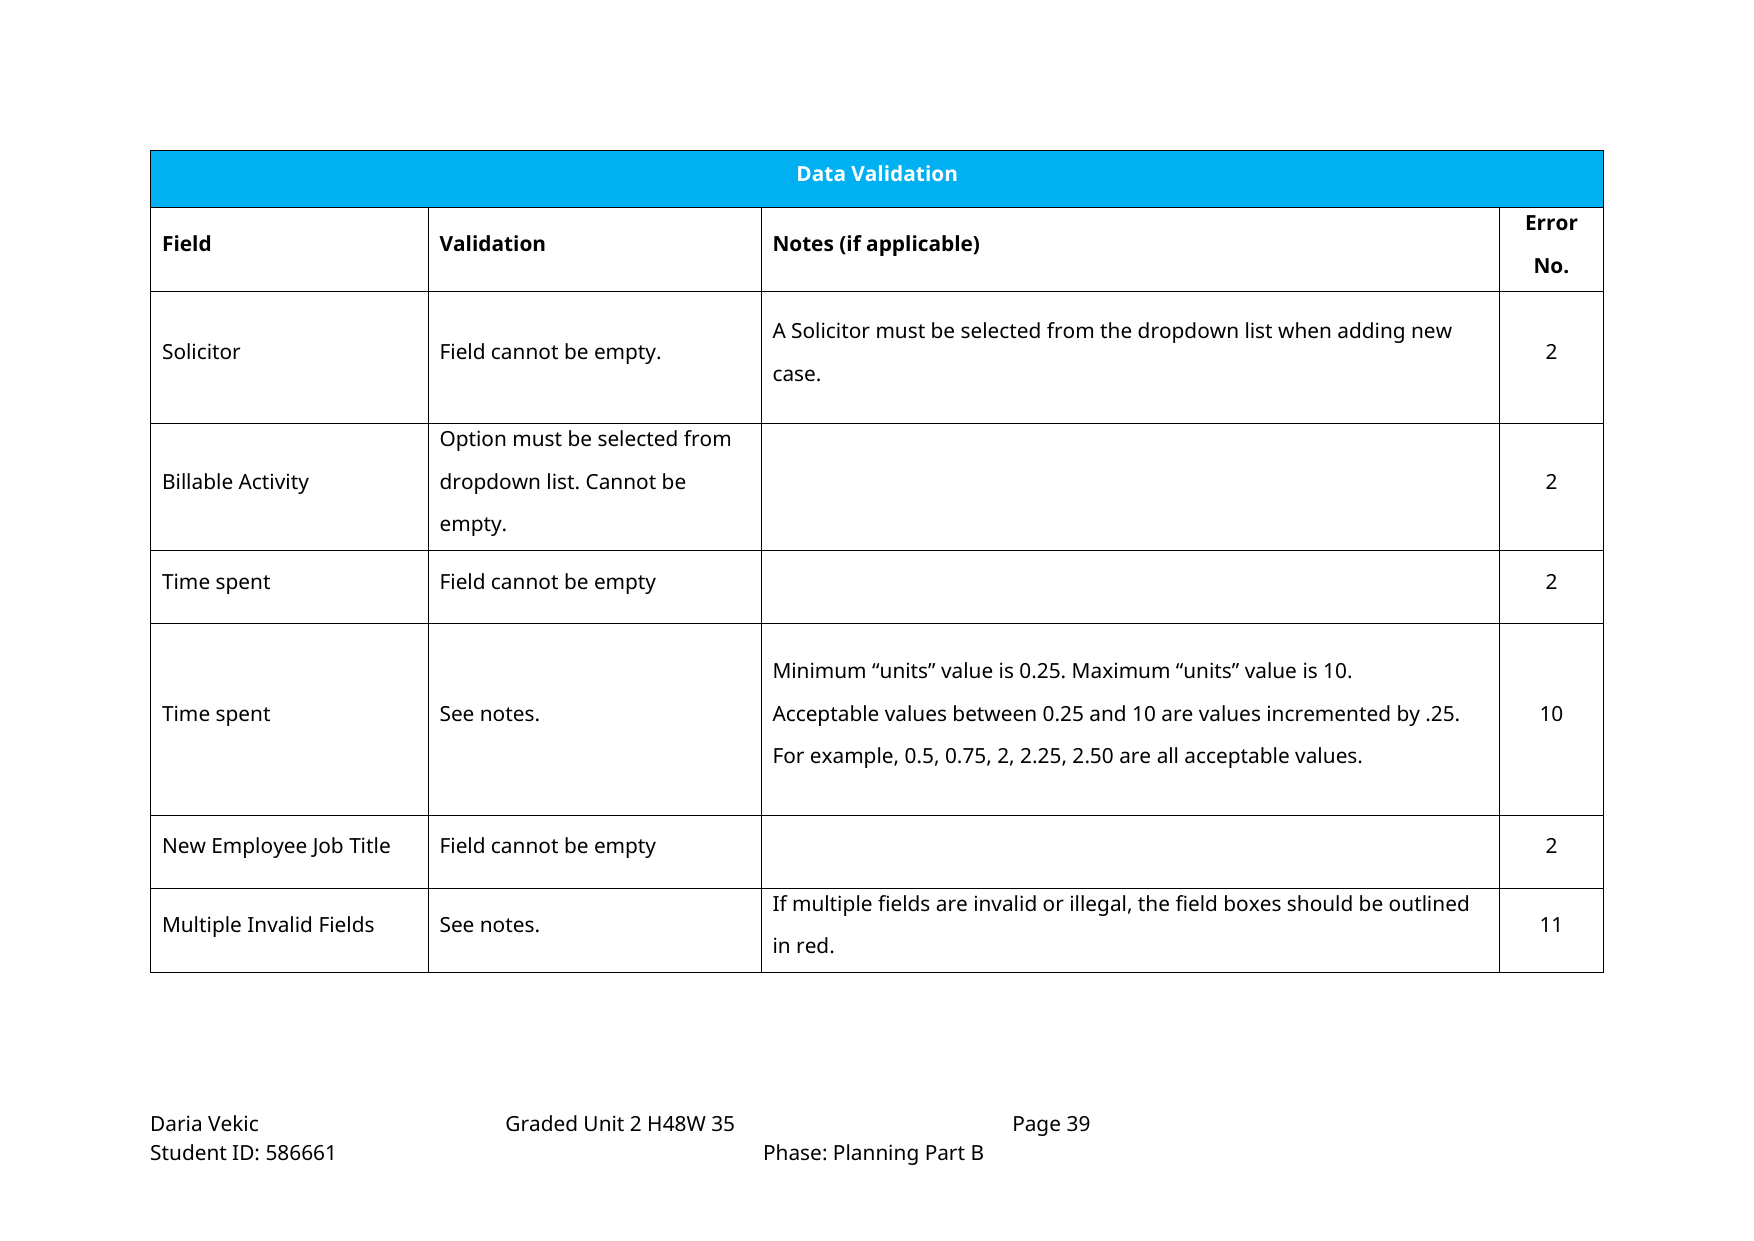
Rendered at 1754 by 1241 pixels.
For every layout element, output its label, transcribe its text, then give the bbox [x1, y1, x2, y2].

table_cell 2 [1500, 551, 1603, 623]
table_cell New Employee Job Title [151, 816, 428, 888]
table_cell A Solicitor must be selected from the dropdown list when adding new case. [762, 292, 1499, 423]
table_cell Multiple Invalid Fields [151, 889, 428, 972]
table_cell Minimum “units” value is 0.25. Maximum “units” value is 10. Acceptable values between 0.25 and 10 are values incremented by .25. For example, 0.5, 0.75, 2, 2.25, 2.50 are all acceptable values. [762, 624, 1499, 814]
table_cell 11 [1500, 889, 1603, 972]
table_cell Solicitor [151, 292, 428, 423]
table_cell If multiple fields are invalid or illegal, the field boxes should be outlined in red. [762, 889, 1499, 972]
table_cell Field [151, 208, 428, 291]
table_cell [762, 816, 1499, 888]
table_cell 10 [1500, 624, 1603, 814]
table_cell Option must be selected from dropdown list. Cannot be empty. [429, 424, 761, 550]
table_cell Billable Activity [151, 424, 428, 550]
table_cell 2 [1500, 292, 1603, 423]
table_cell Field cannot be empty [429, 551, 761, 623]
table_cell [762, 551, 1499, 623]
table_cell 2 [1500, 424, 1603, 550]
table_cell See notes. [429, 624, 761, 814]
table_header Data Validation [151, 151, 1603, 207]
table_cell Field cannot be empty. [429, 292, 761, 423]
table_cell Field cannot be empty [429, 816, 761, 888]
table_cell See notes. [429, 889, 761, 972]
table_cell [762, 424, 1499, 550]
table_cell Time spent [151, 624, 428, 814]
table_cell 2 [1500, 816, 1603, 888]
table_cell Time spent [151, 551, 428, 623]
table_cell Notes (if applicable) [762, 208, 1499, 291]
table_cell Validation [429, 208, 761, 291]
table_cell Error No. [1500, 208, 1603, 291]
